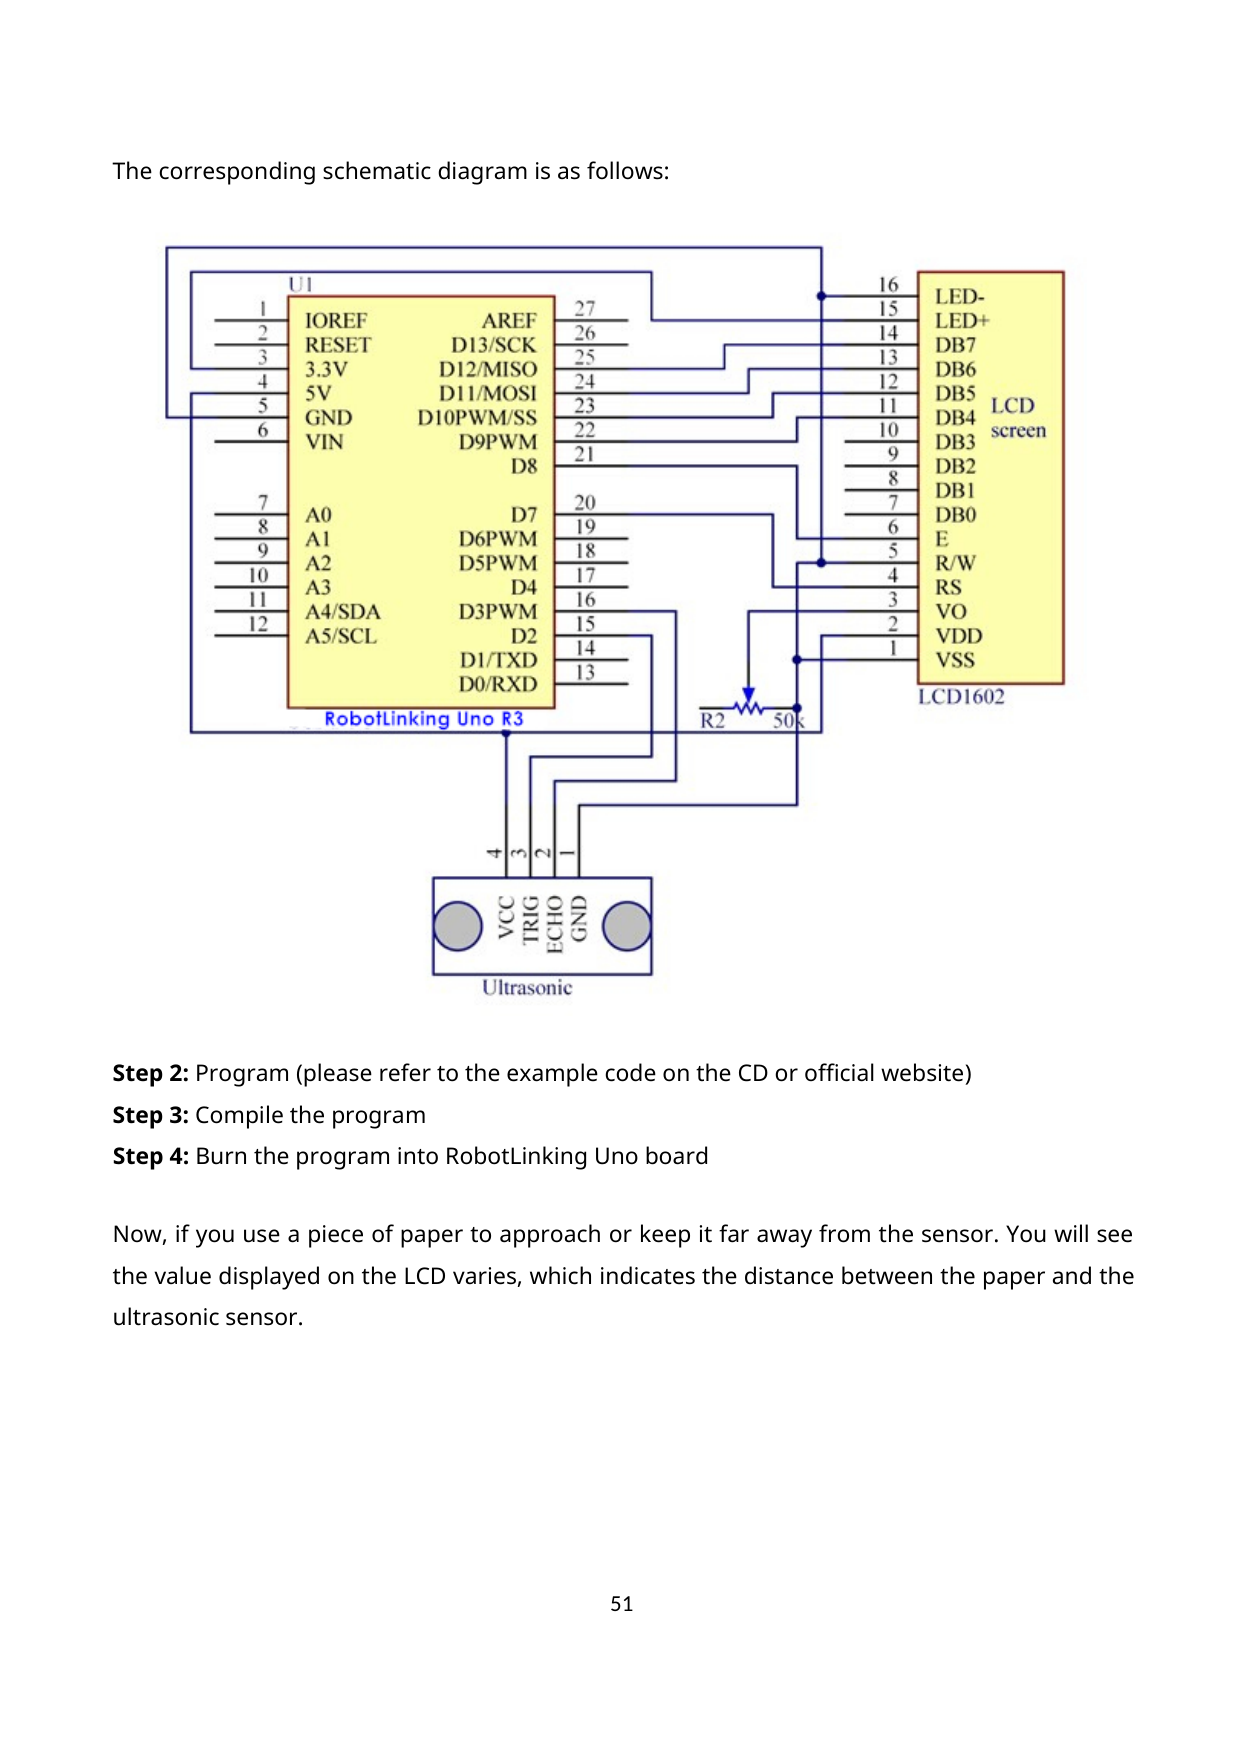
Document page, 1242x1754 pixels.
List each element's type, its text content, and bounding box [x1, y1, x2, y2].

text Step 2: Program (please refer to the example code on the CD or official website) [112, 1057, 1136, 1089]
text Step 3: Compile the program [112, 1099, 442, 1130]
text The corresponding schematic diagram is as follows: [112, 155, 689, 186]
text Step 4: Burn the program into RobotLinking Uno board [113, 1140, 734, 1171]
text Now, if you use a piece of paper to approach or keep it far away from the sensor. You will see the value displayed on the LCD varies, which indicates the distance between the paper and the ultrasonic sensor. [112, 1218, 1135, 1332]
picture [132, 209, 1096, 1016]
